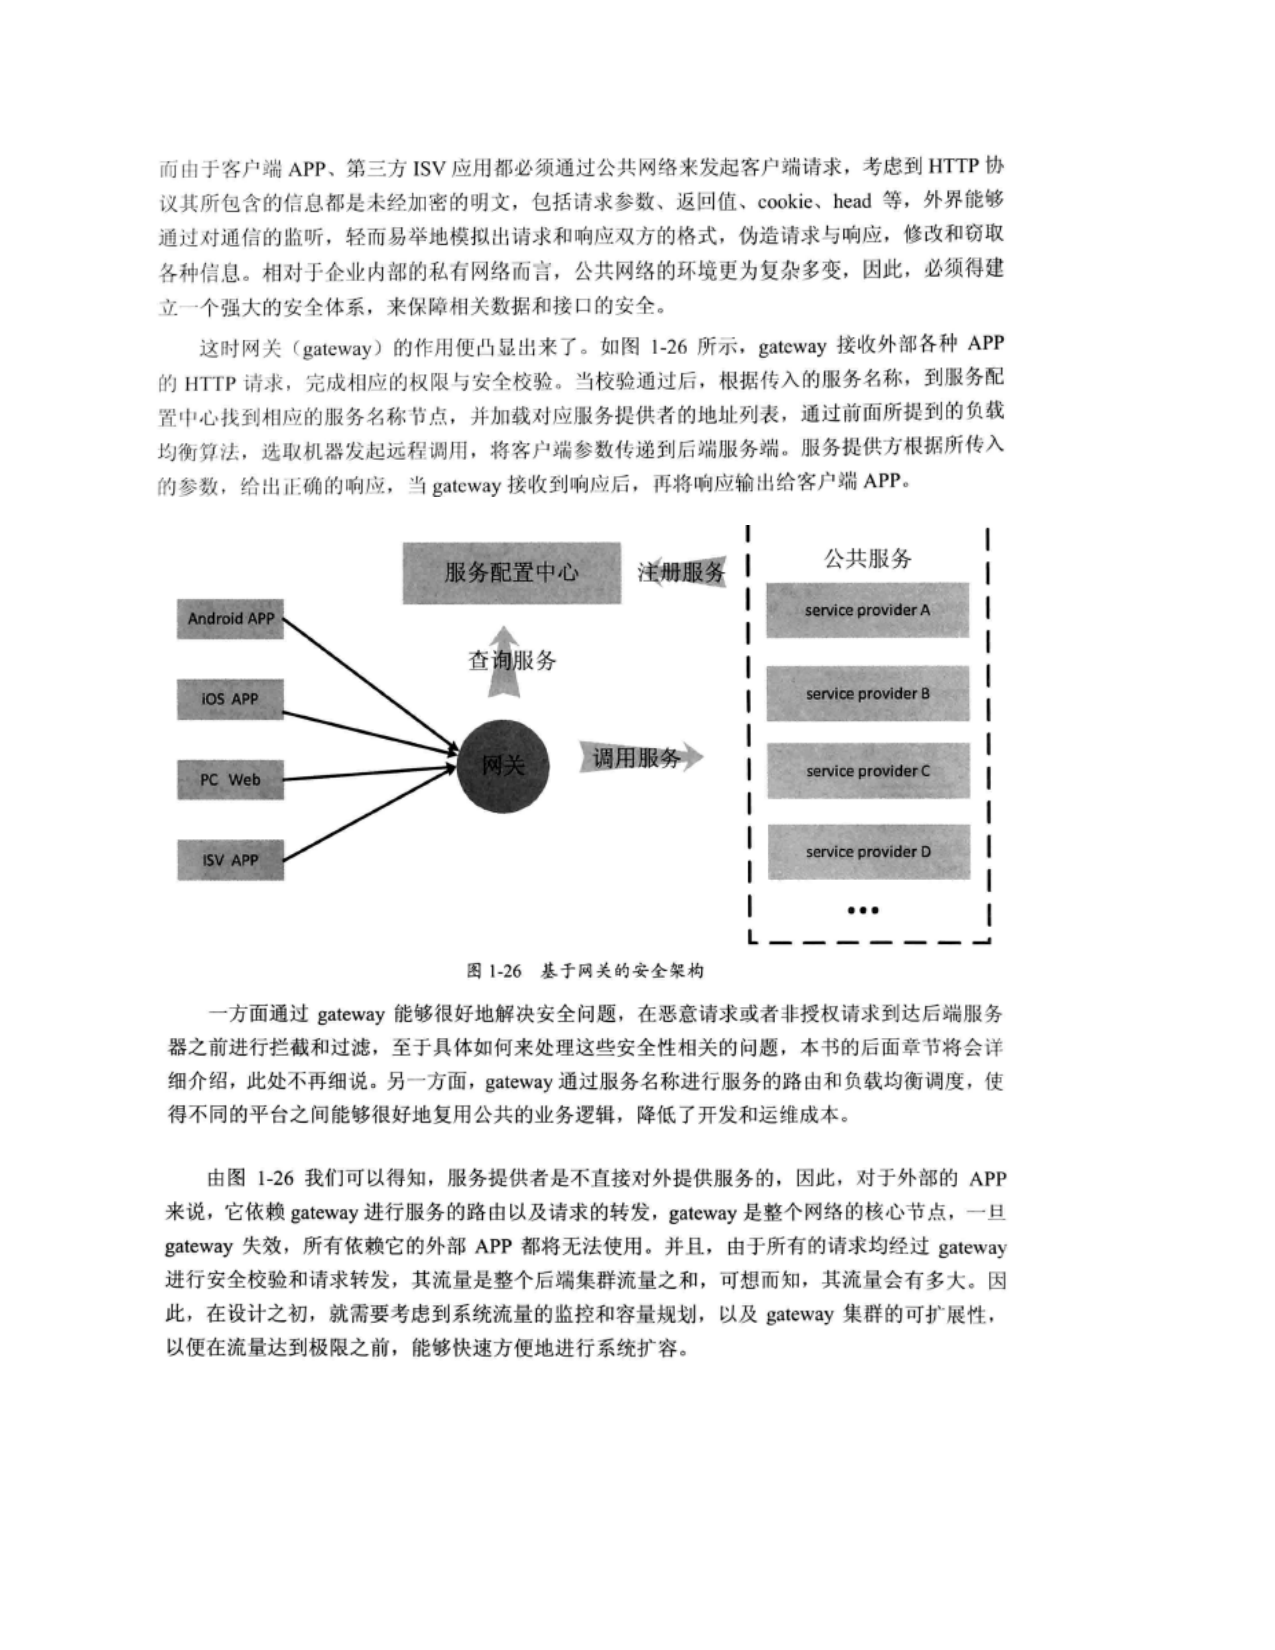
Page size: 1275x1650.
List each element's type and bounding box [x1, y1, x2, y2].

picture [150, 1154, 1014, 1369]
picture [150, 525, 1014, 1127]
picture [150, 150, 1014, 497]
